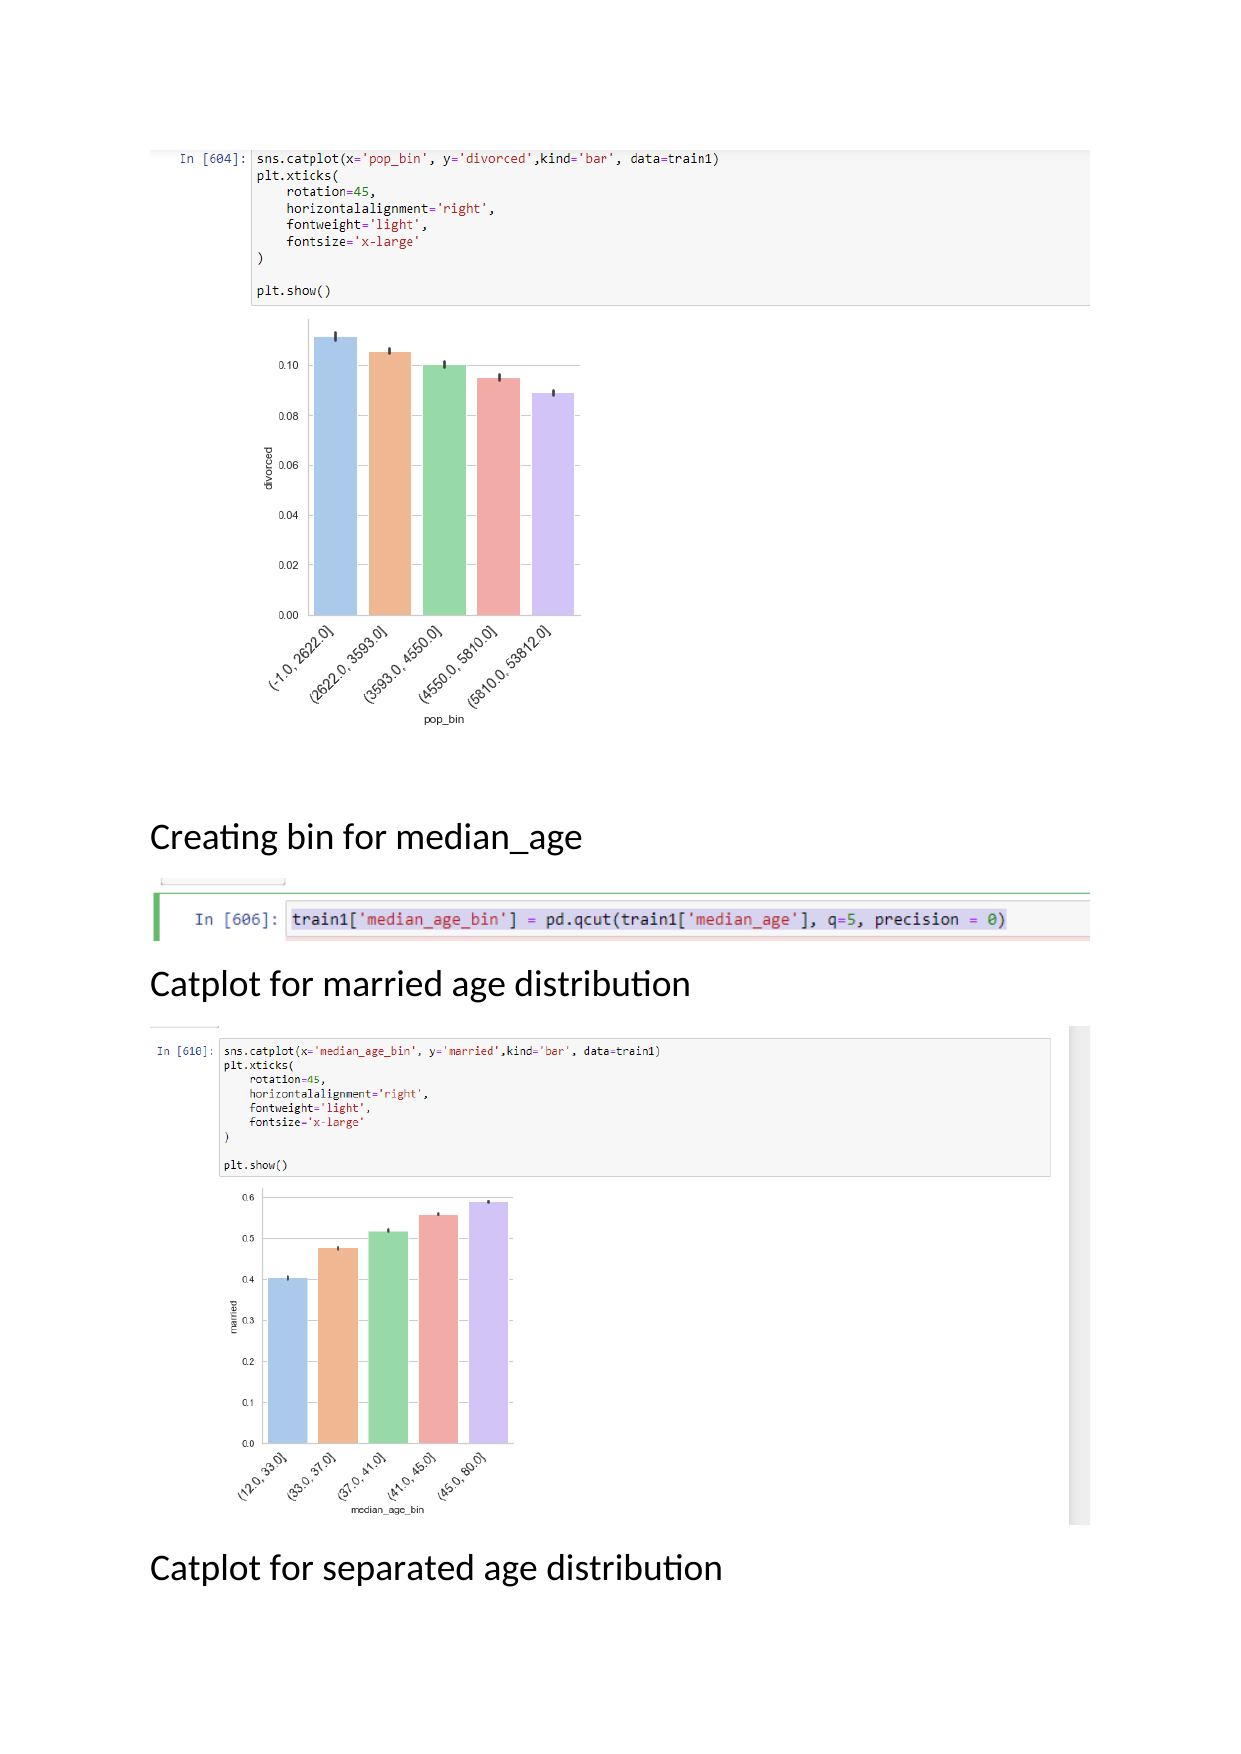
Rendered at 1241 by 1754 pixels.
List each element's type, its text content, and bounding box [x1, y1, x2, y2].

text Catplot for married age distribution [150, 960, 1090, 1006]
picture [150, 1026, 1091, 1525]
picture [150, 878, 1091, 941]
picture [150, 150, 1091, 728]
text Catplot for separated age distribution [150, 1543, 1090, 1589]
text Creating bin for median_age [150, 813, 1090, 858]
